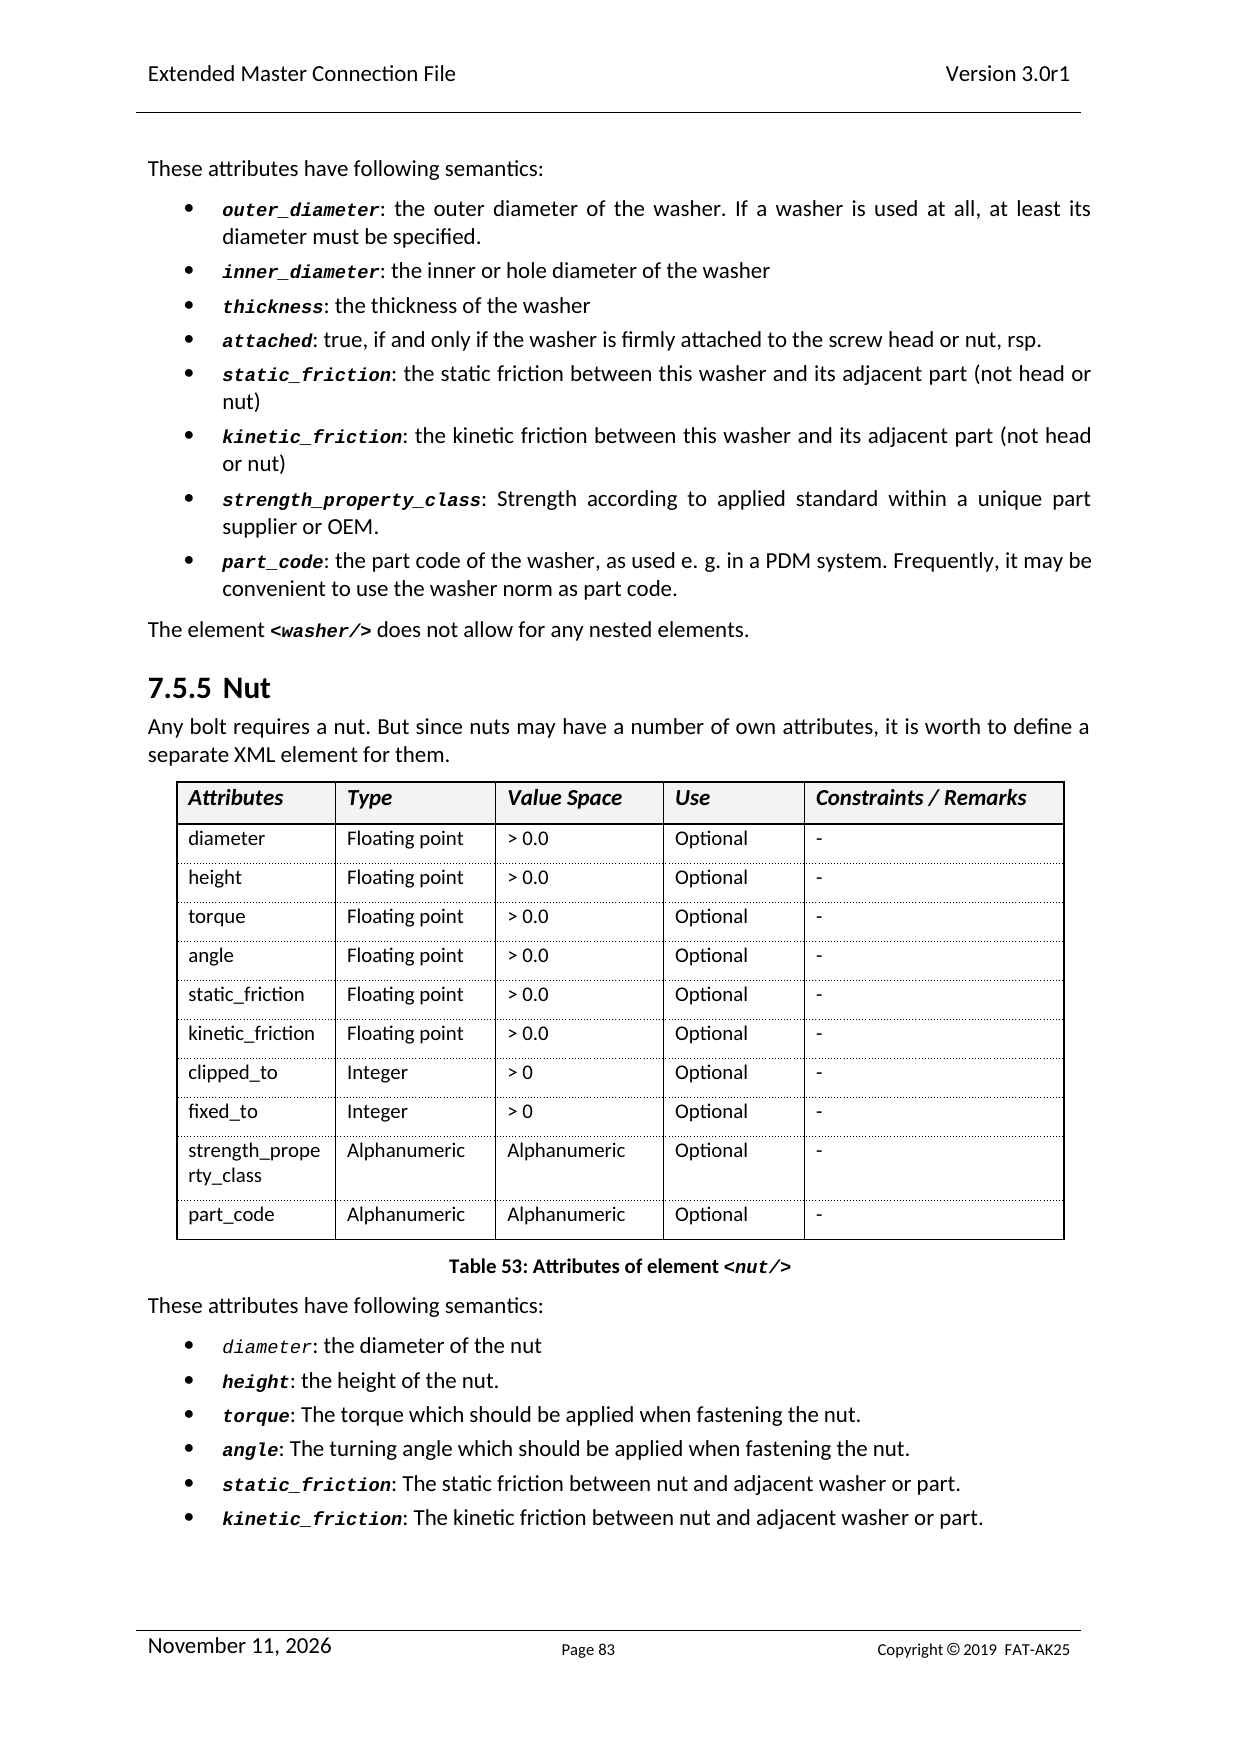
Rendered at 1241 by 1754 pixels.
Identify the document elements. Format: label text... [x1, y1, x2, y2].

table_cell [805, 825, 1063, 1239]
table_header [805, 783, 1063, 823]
text Any bolt requires a nut. But since nuts may have a number of own attributes, it is worth to define a separate XML element for them. [148, 712, 1092, 768]
list height: the height of the nut. [185, 1366, 1092, 1394]
text Table 53: Attributes of element <nut/> [148, 1253, 1092, 1279]
subtitle Nut [148, 668, 1092, 706]
text These attributes have following semantics: [148, 1291, 1092, 1319]
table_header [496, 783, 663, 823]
text The element <washer/> does not allow for any nested elements. [148, 615, 1092, 643]
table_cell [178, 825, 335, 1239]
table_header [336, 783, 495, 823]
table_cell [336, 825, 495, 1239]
list part_code: the part code of the washer, as used e. g. in a PDM system. Frequently, it may be convenient to use the washer norm as part code. [185, 546, 1092, 602]
list angle: The turning angle which should be applied when fastening the nut. [185, 1434, 1092, 1462]
list thickness: the thickness of the washer [185, 291, 1092, 319]
list outer_diameter: the outer diameter of the washer. If a washer is used at all, at least its diameter must be specified. [185, 194, 1092, 250]
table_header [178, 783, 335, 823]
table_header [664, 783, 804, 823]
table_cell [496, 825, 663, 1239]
list inner_diameter: the inner or hole diameter of the washer [185, 256, 1092, 284]
list diameter: the diameter of the nut [185, 1332, 1092, 1360]
list kinetic_friction: The kinetic friction between nut and adjacent washer or part. [185, 1503, 1092, 1531]
list strength_property_class: Strength according to applied standard within a unique part supplier or OEM. [185, 484, 1092, 540]
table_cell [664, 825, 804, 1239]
list kinetic_friction: the kinetic friction between this washer and its adjacent part (not head or nut) [185, 422, 1092, 478]
list static_friction: the static friction between this washer and its adjacent part (not head or nut) [185, 359, 1092, 415]
list static_friction: The static friction between nut and adjacent washer or part. [185, 1469, 1092, 1497]
text These attributes have following semantics: [148, 154, 1092, 182]
list attached: true, if and only if the washer is firmly attached to the screw head or nut, rsp. [185, 325, 1092, 353]
list torque: The torque which should be applied when fastening the nut. [185, 1400, 1092, 1428]
